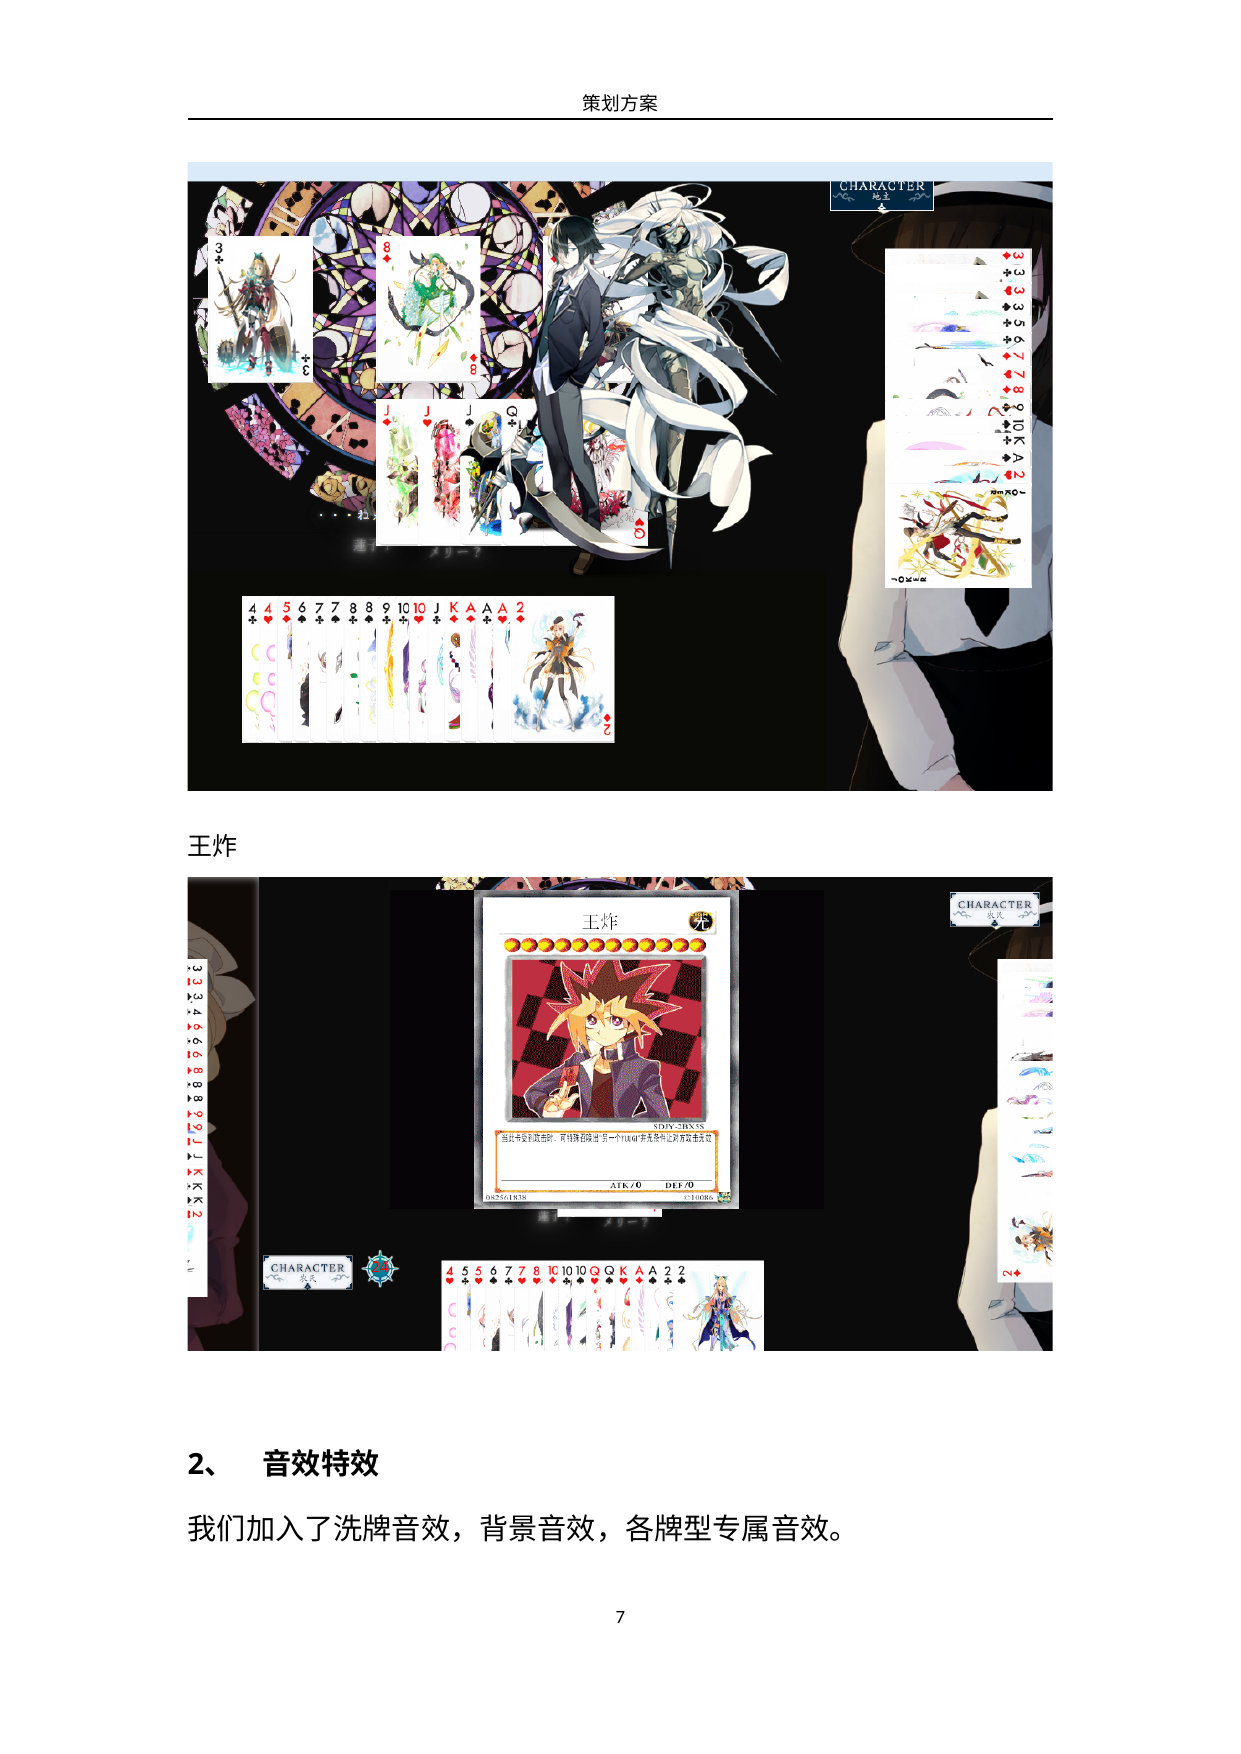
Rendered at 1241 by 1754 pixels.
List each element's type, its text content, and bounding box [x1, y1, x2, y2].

list 音效特效 [187, 1429, 1053, 1494]
picture [187, 877, 1053, 1351]
text 我们加入了洗牌音效，背景音效，各牌型专属音效。 [187, 1494, 1053, 1559]
text 王炸 [187, 812, 1053, 877]
picture [187, 162, 1053, 791]
